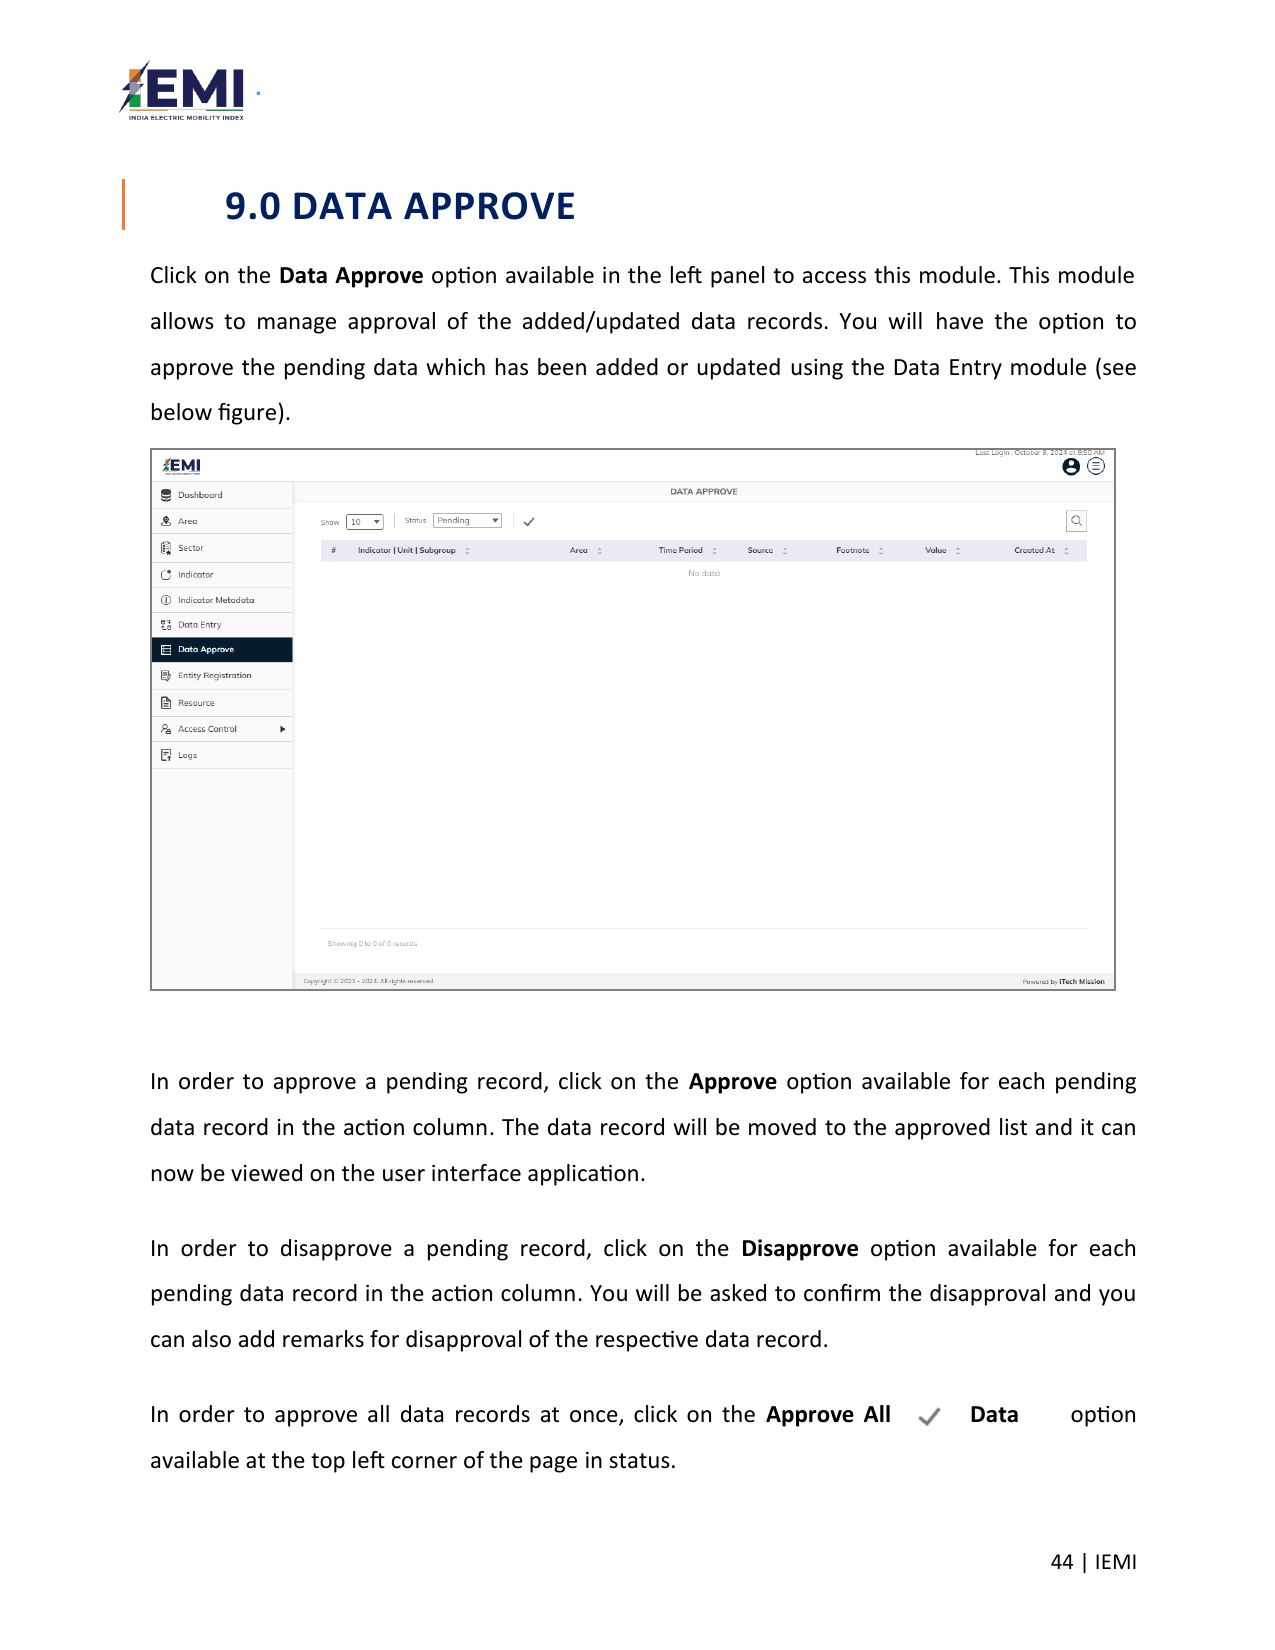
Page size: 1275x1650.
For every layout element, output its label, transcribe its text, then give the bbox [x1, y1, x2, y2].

text In order to approve all data records at once, click on the Approve All Data option available at the top left corner of the page in status. [150, 1398, 1137, 1474]
text Click on the Data Approve option available in the left panel to access this module. This module allows to manage approval of the added/updated data records. You will have the option to approve the pending data which has been added or updated using the Data Entry module (see below figure). [150, 259, 1137, 427]
picture [118, 60, 244, 120]
subtitle 9.0 DATA APPROVE [125, 179, 1137, 230]
picture [910, 1399, 952, 1435]
picture [152, 450, 1114, 989]
text In order to disapprove a pending record, click on the Disapprove option available for each pending data record in the action column. You will be asked to confirm the disapproval and you can also add remarks for disapproval of the respective data record. [150, 1232, 1137, 1354]
